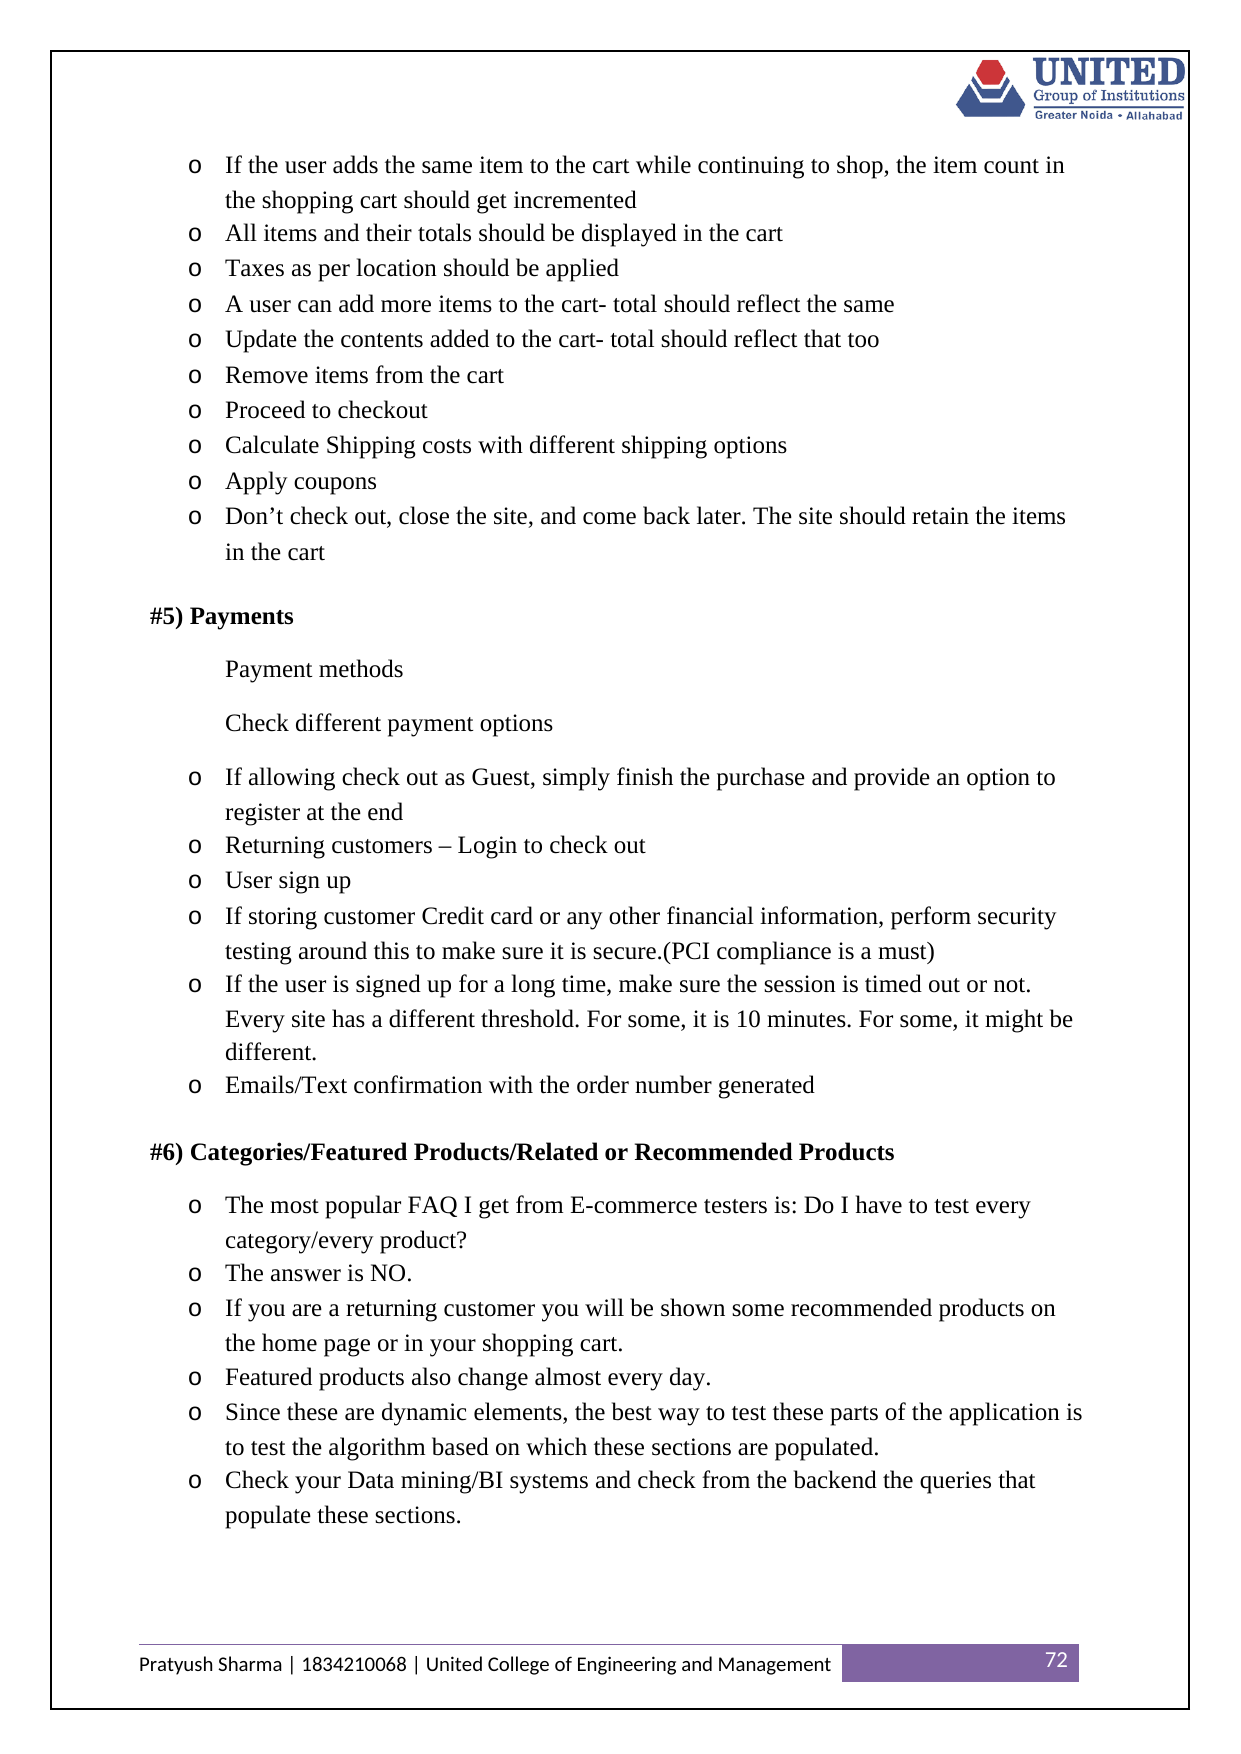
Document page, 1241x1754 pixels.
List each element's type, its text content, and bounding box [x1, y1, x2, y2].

list The most popular FAQ I get from E-commerce testers is: Do I have to test every category/every product? [187, 1190, 1090, 1254]
list Since these are dynamic elements, the best way to test these parts of the application is to test the algorithm based on which these sections are populated. [187, 1397, 1090, 1461]
list Returning customers – Login to check out [187, 830, 1090, 861]
text Payment methods [150, 654, 1090, 683]
list Apply coupons [187, 466, 1090, 497]
list If storing customer Credit card or any other financial information, perform security testing around this to make sure it is secure.(PCI compliance is a must) [187, 901, 1090, 964]
list Emails/Text confirmation with the order number generated [187, 1070, 1090, 1101]
list Check your Data mining/BI systems and check from the backend the queries that populate these sections. [187, 1465, 1090, 1529]
list If you are a returning customer you will be shown some recommended products on the home page or in your shopping cart. [187, 1293, 1090, 1357]
list Don’t check out, close the site, and come back later. The site should retain the items in the cart [187, 501, 1090, 565]
list A user can add more items to the cart- total should reflect the same [187, 289, 1090, 320]
text Check different payment options [150, 708, 1090, 737]
list User sign up [187, 865, 1090, 896]
list Calculate Shipping costs with different shipping options [187, 431, 1090, 461]
list The answer is NO. [187, 1258, 1090, 1289]
list Featured products also change almost every day. [187, 1362, 1090, 1392]
list If the user is signed up for a long time, make sure the session is timed out or not. Every site has a different threshold. For some, it is 10 minutes. For some, it might be different. [187, 969, 1090, 1066]
list Proceed to checkout [187, 395, 1090, 426]
list If allowing check out as Guest, simply finish the purchase and provide an option to register at the end [187, 762, 1090, 826]
picture [952, 53, 1186, 124]
list All items and their totals should be displayed in the cart [187, 218, 1090, 249]
subtitle #6) Categories/Featured Products/Related or Recommended Products [150, 1137, 1090, 1165]
subtitle #5) Payments [150, 601, 1090, 629]
list Update the contents added to the cart- total should reflect that too [187, 324, 1090, 355]
list Taxes as per location should be applied [187, 253, 1090, 284]
list If the user adds the same item to the cart while continuing to shop, the item count in the shopping cart should get incremented [187, 150, 1090, 214]
list Remove items from the cart [187, 360, 1090, 391]
